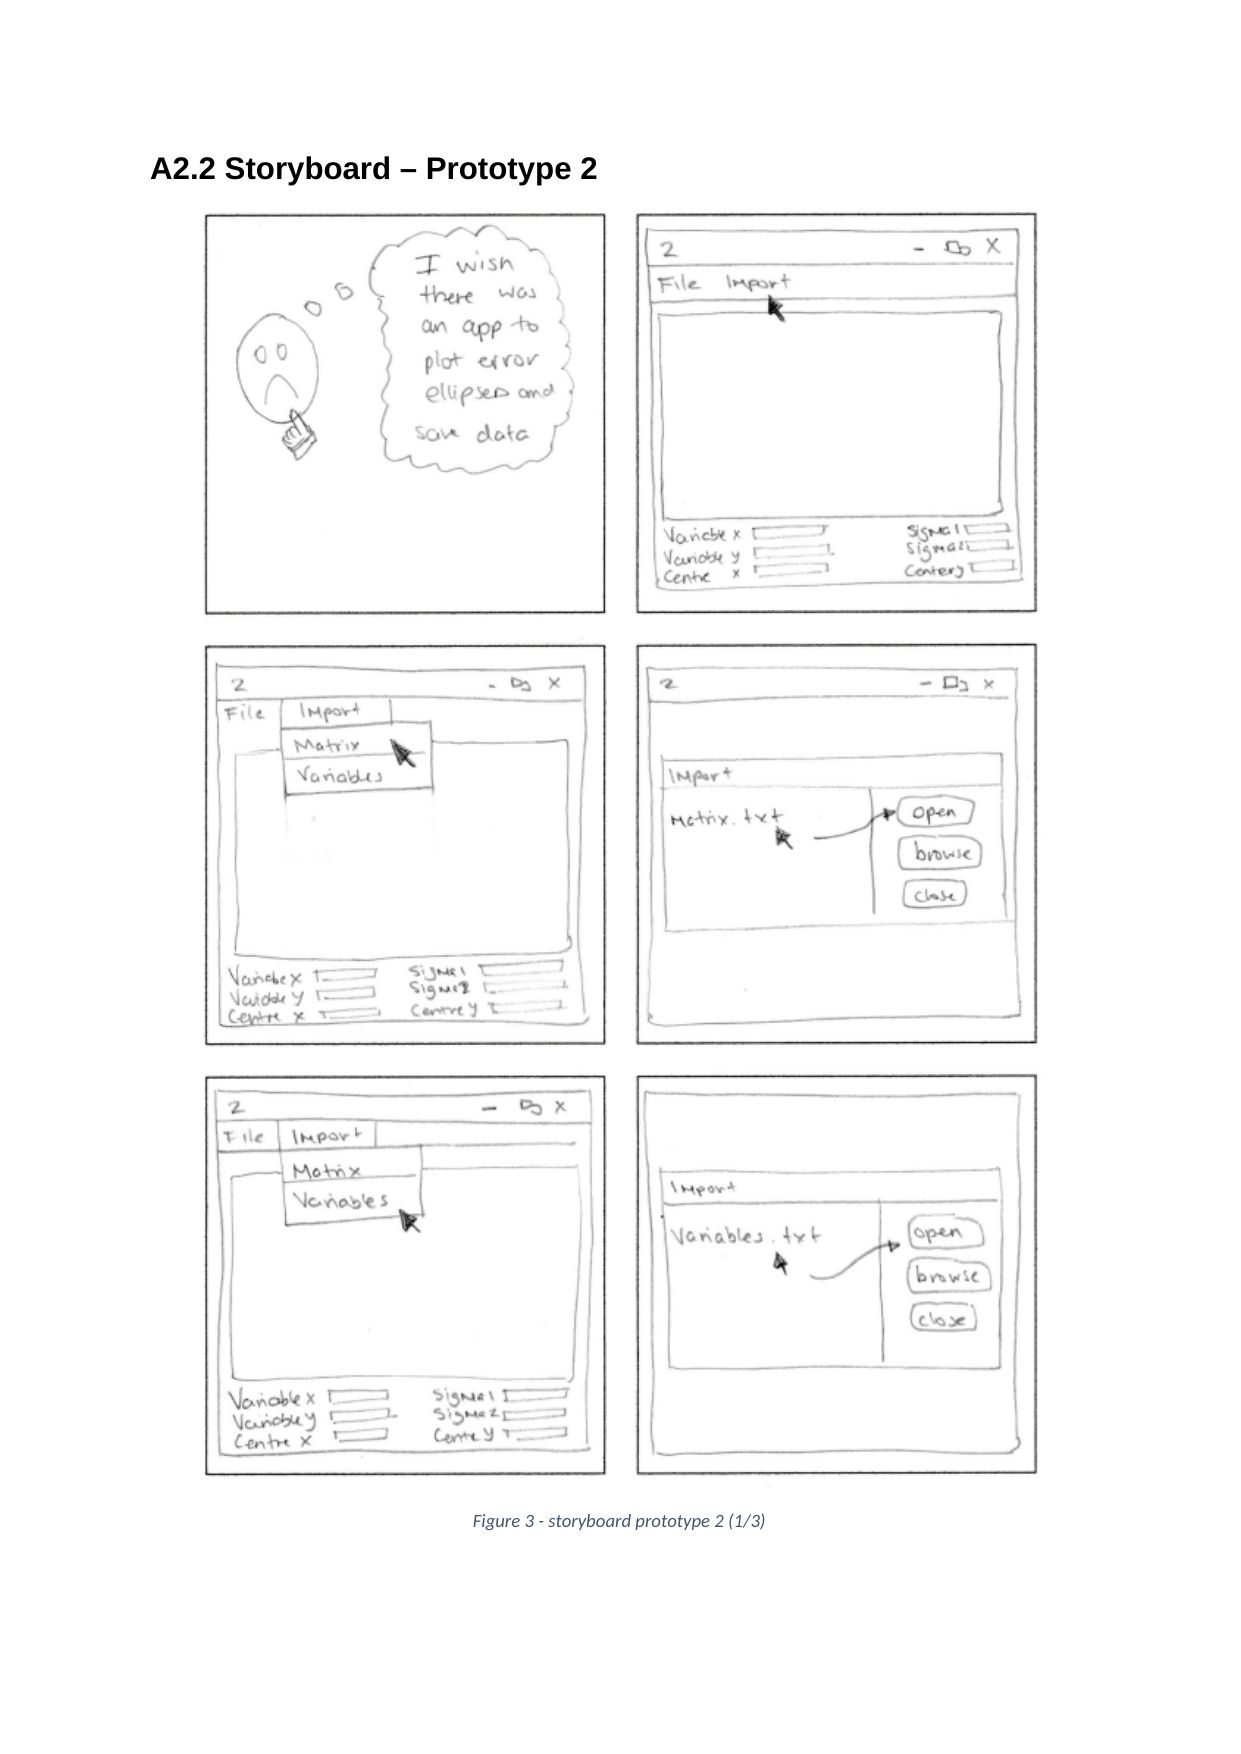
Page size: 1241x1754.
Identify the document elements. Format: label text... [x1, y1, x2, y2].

text Figure 3 - storyboard prototype 2 (1/3) [150, 1509, 1090, 1532]
text A2.2 Storyboard – Prototype 2 [150, 150, 1090, 186]
picture [191, 205, 1049, 1490]
